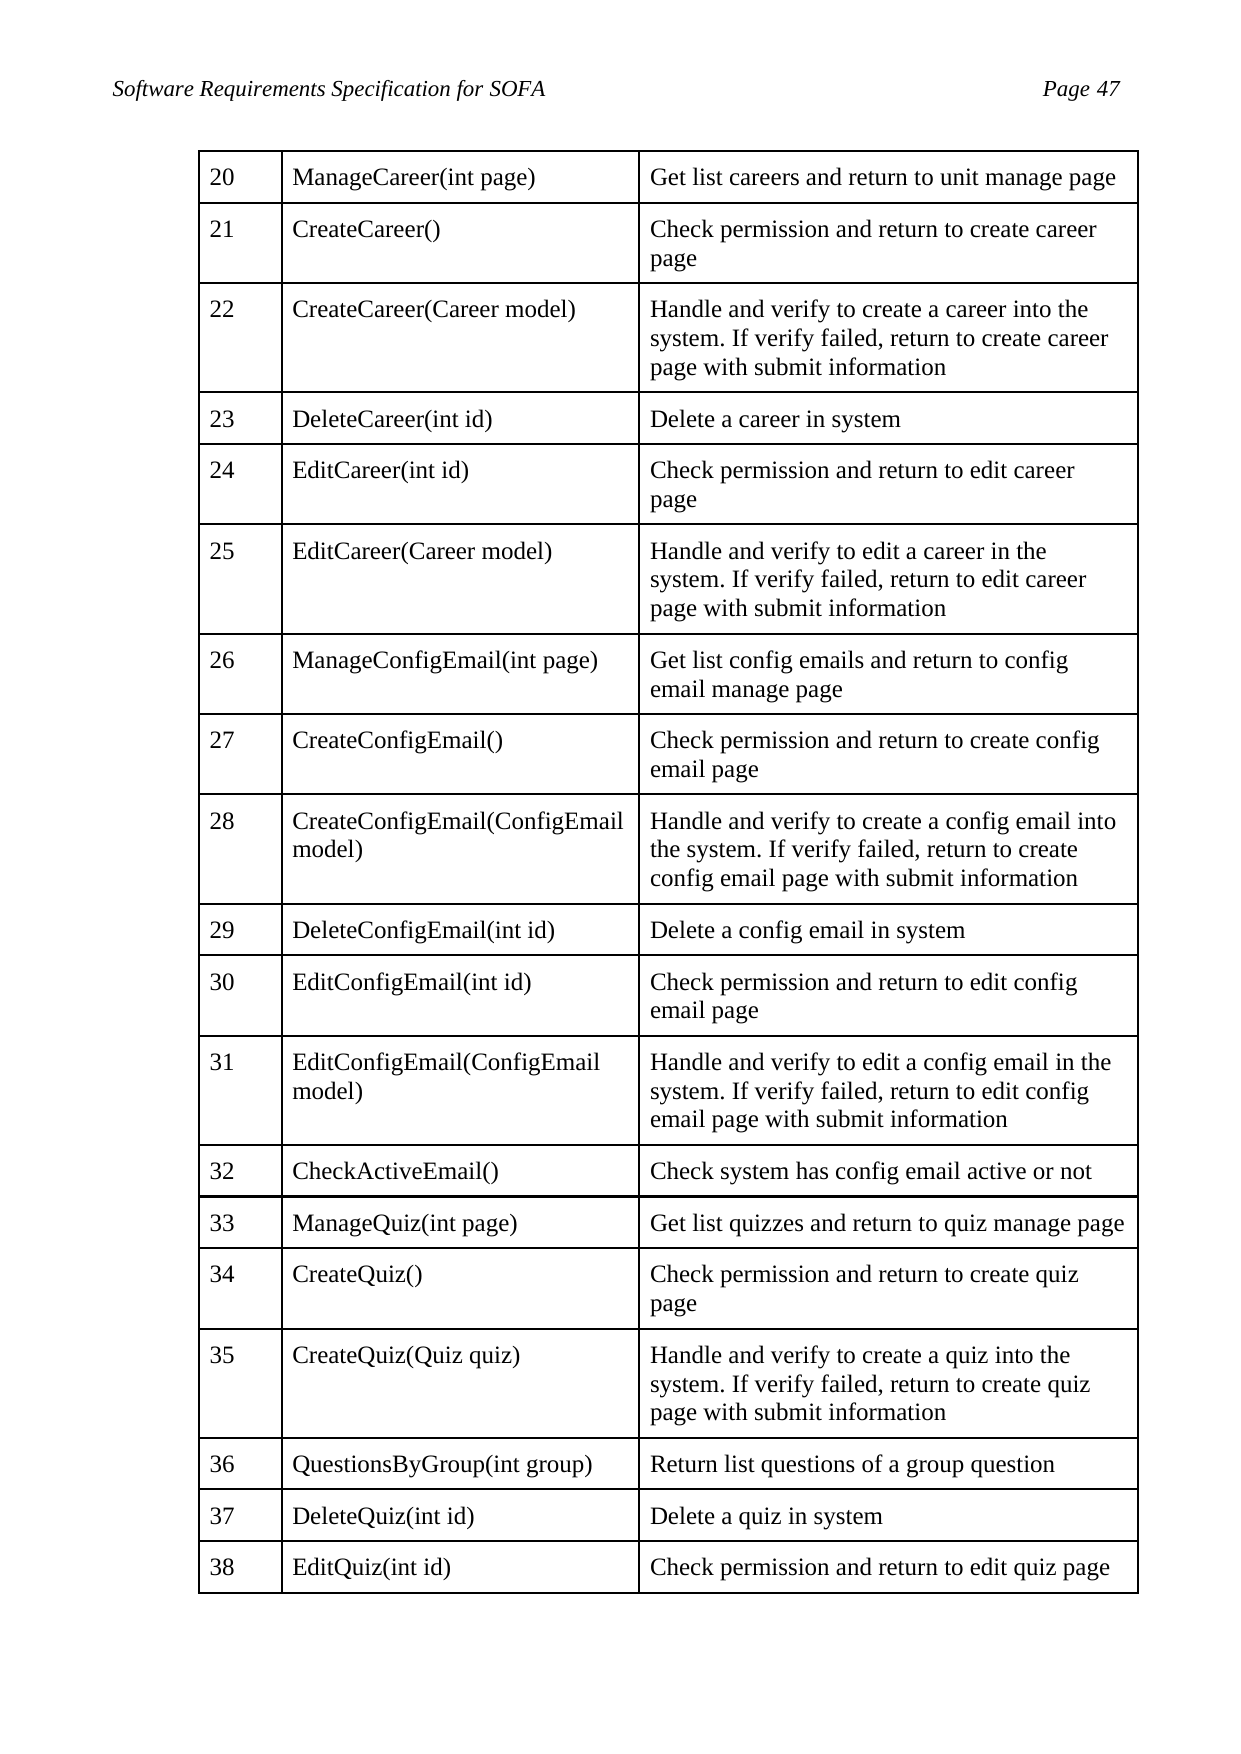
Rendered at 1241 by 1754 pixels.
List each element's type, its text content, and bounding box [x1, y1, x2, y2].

table_cell 32 [200, 1146, 281, 1195]
table_cell Check permission and return to create career page [640, 204, 1137, 282]
table_cell DeleteConfigEmail(int id) [283, 905, 638, 954]
table_cell EditConfigEmail(ConfigEmail model) [283, 1037, 638, 1144]
table_cell 29 [200, 905, 281, 954]
table_cell 37 [200, 1490, 281, 1540]
table_cell Handle and verify to create a career into the system. If verify failed, return to create career page with submit information [640, 284, 1137, 391]
table_cell Handle and verify to create a quiz into the system. If verify failed, return to create quiz page with submit information [640, 1330, 1137, 1437]
table_cell 27 [200, 715, 281, 793]
table_cell 35 [200, 1330, 281, 1437]
table_cell 21 [200, 204, 281, 282]
table_cell 26 [200, 635, 281, 713]
table_cell 25 [200, 525, 281, 632]
table_cell CreateCareer() [283, 204, 638, 282]
table_cell 24 [200, 445, 281, 523]
table_cell Return list questions of a group question [640, 1439, 1137, 1488]
table_cell Get list careers and return to unit manage page [640, 152, 1137, 202]
table_cell Get list config emails and return to config email manage page [640, 635, 1137, 713]
table_cell 31 [200, 1037, 281, 1144]
table_cell Handle and verify to edit a config email in the system. If verify failed, return to edit config email page with submit information [640, 1037, 1137, 1144]
table_cell EditCareer(Career model) [283, 525, 638, 632]
table_cell 33 [200, 1198, 281, 1247]
table_cell Delete a career in system [640, 393, 1137, 443]
table_cell Check permission and return to create config email page [640, 715, 1137, 793]
table_cell EditConfigEmail(int id) [283, 956, 638, 1034]
table_cell Handle and verify to create a config email into the system. If verify failed, return to create config email page with submit information [640, 795, 1137, 902]
table_cell Check permission and return to edit career page [640, 445, 1137, 523]
table_cell DeleteQuiz(int id) [283, 1490, 638, 1540]
table_cell QuestionsByGroup(int group) [283, 1439, 638, 1488]
table_cell DeleteCareer(int id) [283, 393, 638, 443]
table_cell 22 [200, 284, 281, 391]
table_cell CreateQuiz() [283, 1249, 638, 1327]
table_cell ManageQuiz(int page) [283, 1198, 638, 1247]
table_cell Check permission and return to edit config email page [640, 956, 1137, 1034]
table_cell 30 [200, 956, 281, 1034]
table_cell CreateCareer(Career model) [283, 284, 638, 391]
table_cell 36 [200, 1439, 281, 1488]
table_cell Get list quizzes and return to quiz manage page [640, 1198, 1137, 1247]
table_cell 38 [200, 1542, 281, 1592]
table_cell Check permission and return to edit quiz page [640, 1542, 1137, 1592]
table_cell Handle and verify to edit a career in the system. If verify failed, return to edit career page with submit information [640, 525, 1137, 632]
table_cell 23 [200, 393, 281, 443]
table_cell EditCareer(int id) [283, 445, 638, 523]
table_cell Delete a config email in system [640, 905, 1137, 954]
table_cell Check system has config email active or not [640, 1146, 1137, 1195]
table_cell ManageCareer(int page) [283, 152, 638, 202]
table_cell CreateQuiz(Quiz quiz) [283, 1330, 638, 1437]
table_cell ManageConfigEmail(int page) [283, 635, 638, 713]
table_cell 34 [200, 1249, 281, 1327]
table_cell Delete a quiz in system [640, 1490, 1137, 1540]
table_cell 20 [200, 152, 281, 202]
table_cell CreateConfigEmail() [283, 715, 638, 793]
table_cell Check permission and return to create quiz page [640, 1249, 1137, 1327]
table_cell CreateConfigEmail(ConfigEmail model) [283, 795, 638, 902]
table_cell 28 [200, 795, 281, 902]
table_cell CheckActiveEmail() [283, 1146, 638, 1195]
table_cell EditQuiz(int id) [283, 1542, 638, 1592]
